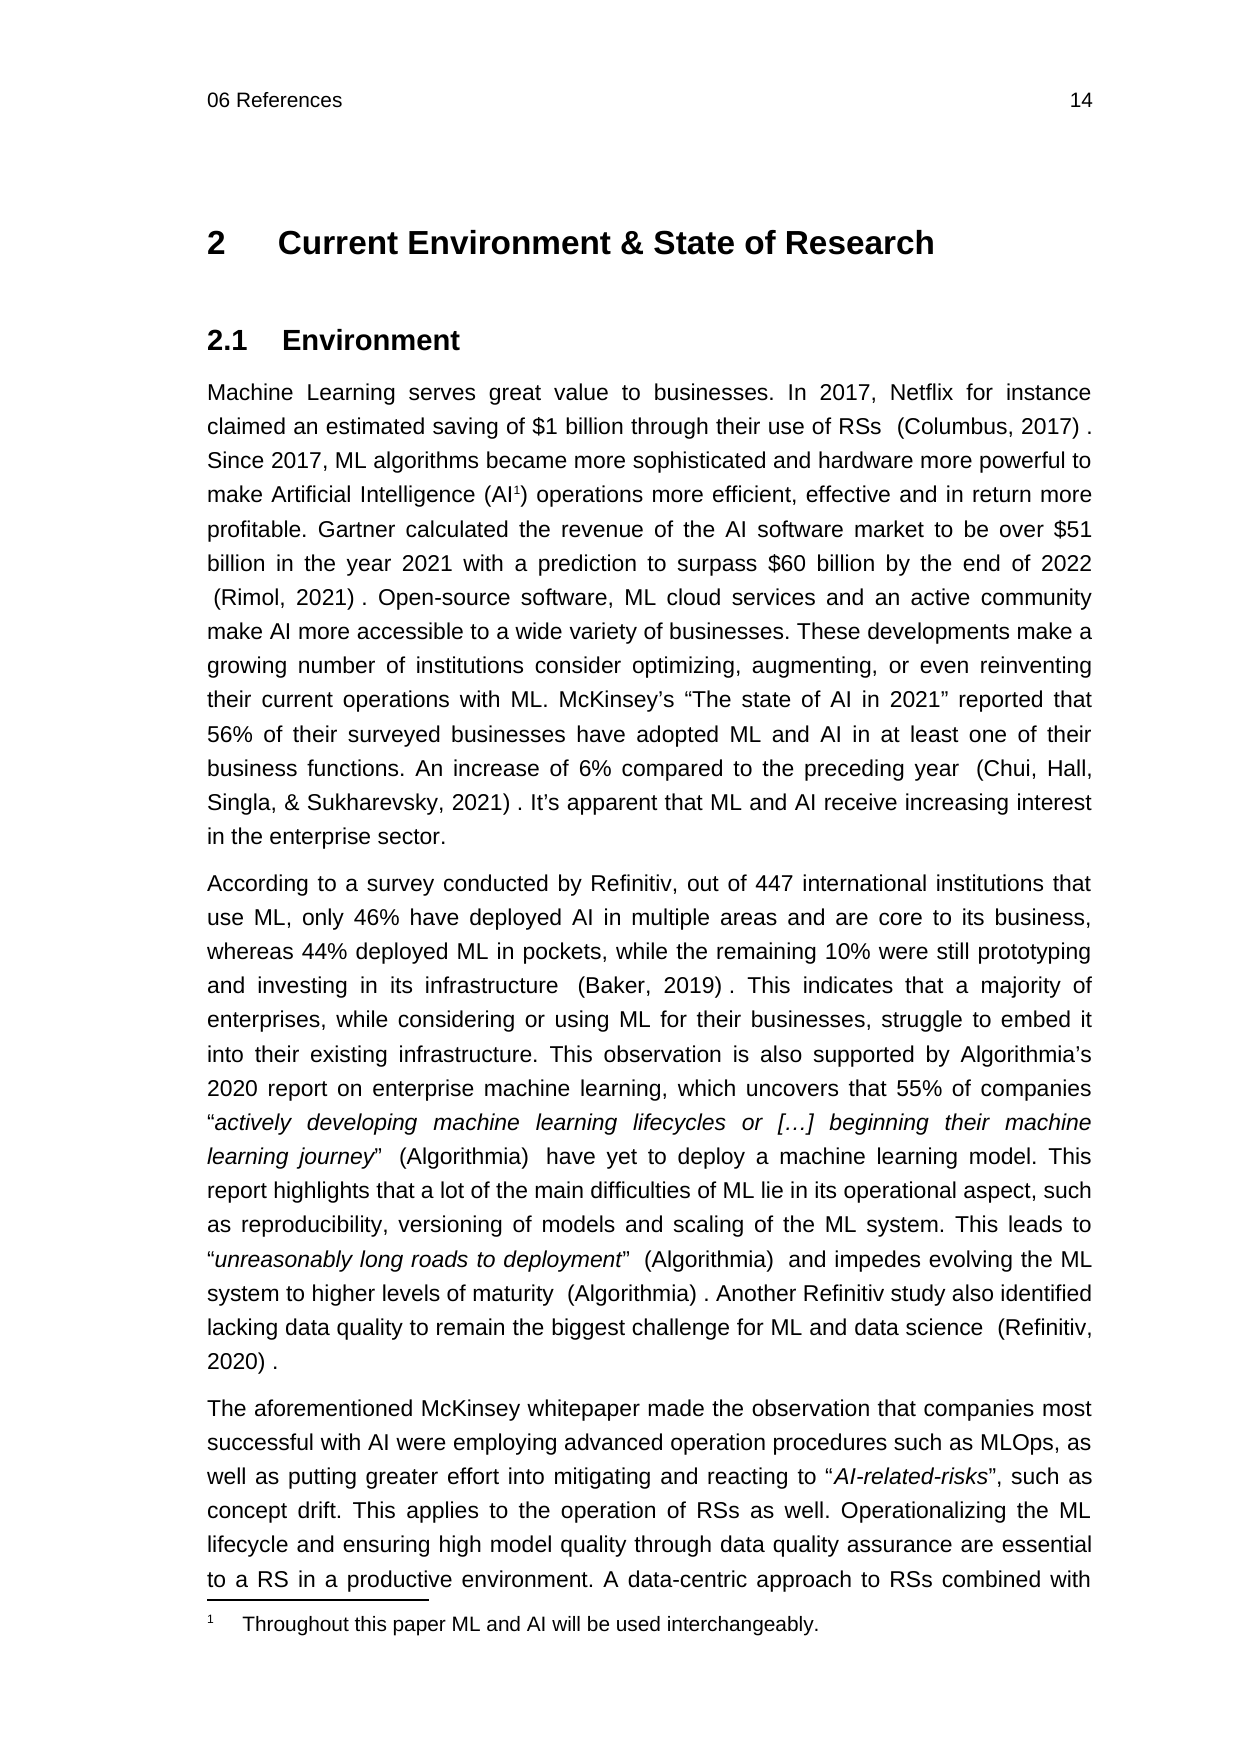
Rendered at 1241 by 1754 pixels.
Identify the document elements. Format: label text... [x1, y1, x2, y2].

subtitle Current Environment & State of Research [207, 223, 1092, 261]
subtitle Environment [207, 323, 1092, 356]
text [207, 1395, 1092, 1592]
text Machine Learning serves great value to businesses. In 2017, Netflix for instance claimed an estimated saving of $1 billion through their use of RSs . Since 2017, ML algorithms became more sophisticated and hardware more powerful to make Artificial Intelligence (AI) operations more efficient, effective and in return more profitable. Gartner calculated the revenue of the AI software market to be over $51 billion in the year 2021 with a prediction to surpass $60 billion by the end of 2022 . Open-source software, ML cloud services and an active community make AI more accessible to a wide variety of businesses. These developments make a growing number of institutions consider optimizing, augmenting, or even reinventing their current operations with ML. McKinsey’s “The state of AI in 2021” reported that 56% of their surveyed businesses have adopted ML and AI in at least one of their business functions. An increase of 6% compared to the preceding year . It’s apparent that ML and AI receive increasing interest in the enterprise sector. [207, 379, 1092, 849]
text According to a survey conducted by Refinitiv, out of 447 international institutions that use ML, only 46% have deployed AI in multiple areas and are core to its business, whereas 44% deployed ML in pockets, while the remaining 10% were still prototyping and investing in its infrastructure . This indicates that a majority of enterprises, while considering or using ML for their businesses, struggle to embed it into their existing infrastructure. This observation is also supported by Algorithmia’s 2020 report on enterprise machine learning, which uncovers that 55% of companies “actively developing machine learning lifecycles or […] beginning their machine learning journey” have yet to deploy a machine learning model. This report highlights that a lot of the main difficulties of ML lie in its operational aspect, such as reproducibility, versioning of models and scaling of the ML system. This leads to “unreasonably long roads to deployment” and impedes evolving the ML system to higher levels of maturity . Another Refinitiv study also identified lacking data quality to remain the biggest challenge for ML and data science . [207, 870, 1092, 1374]
